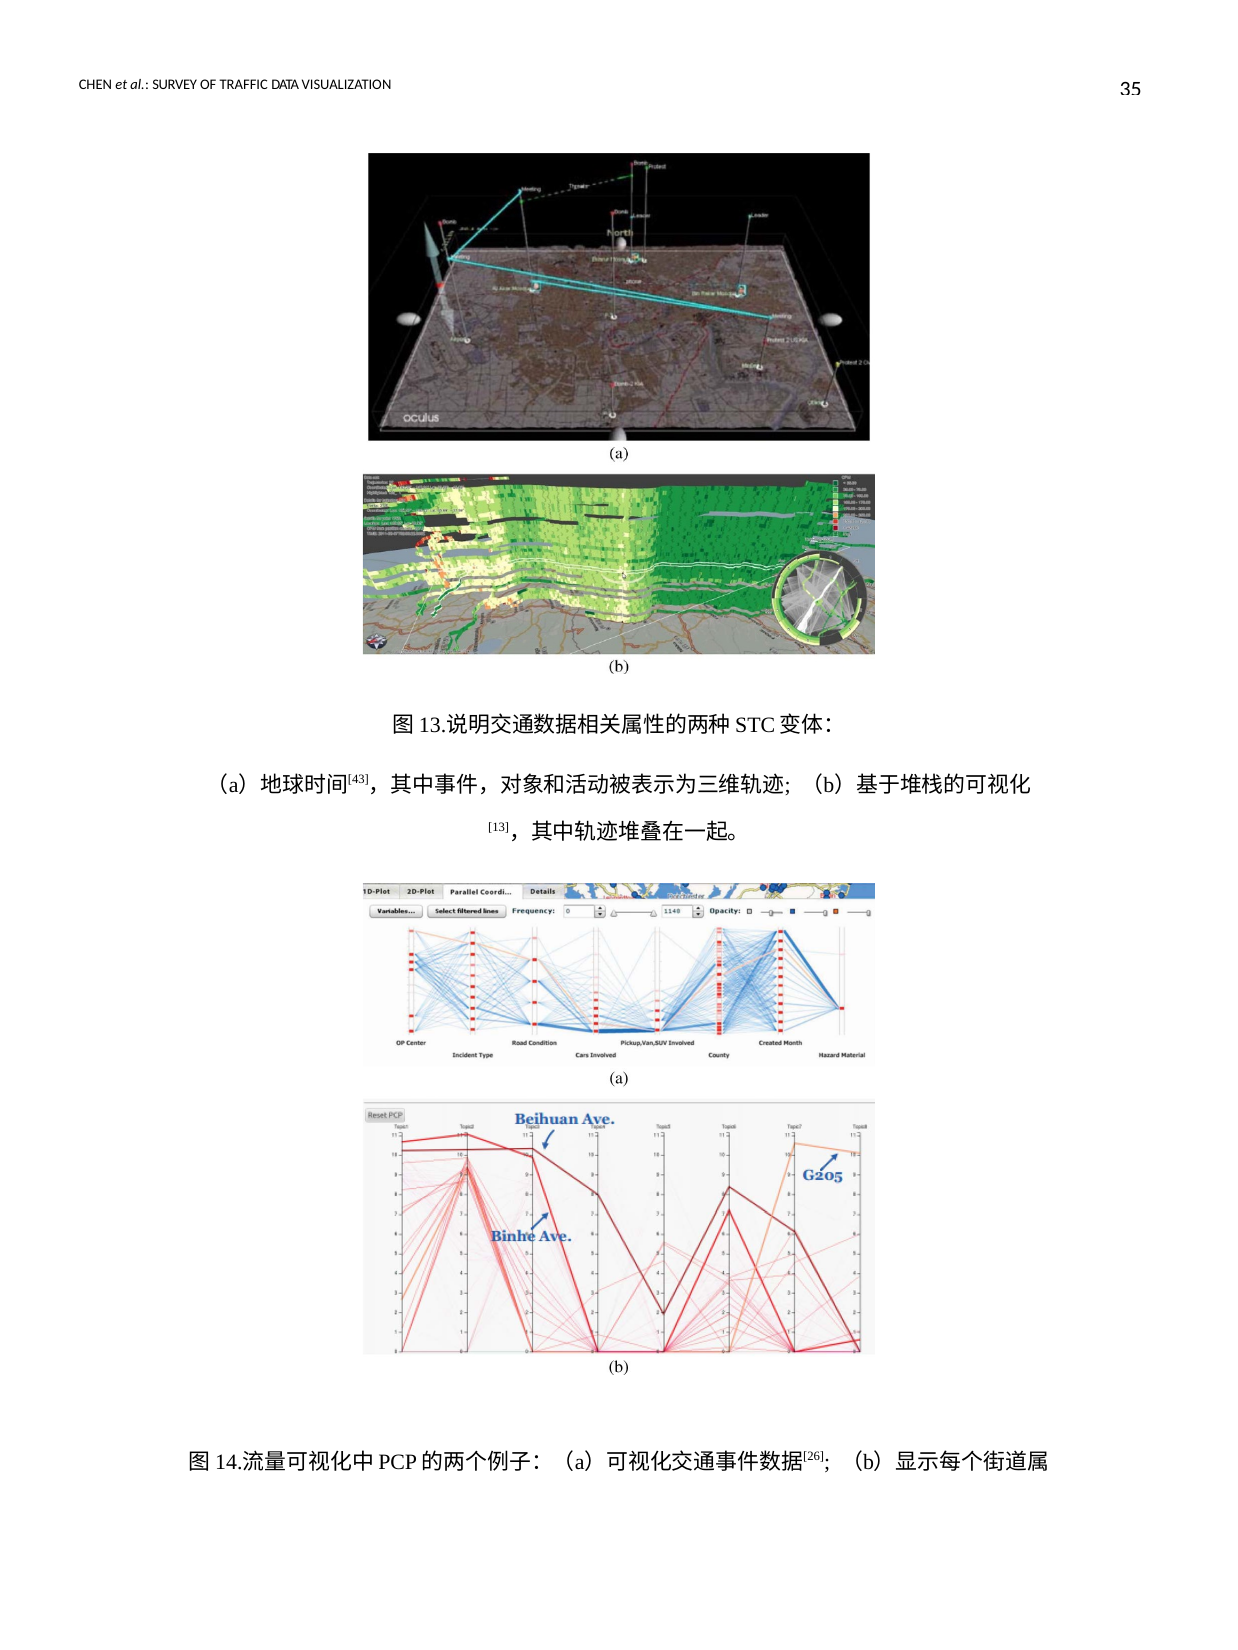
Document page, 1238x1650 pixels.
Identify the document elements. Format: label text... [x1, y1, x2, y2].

text （a）地球时间[43]，其中事件，对象和活动被表示为三维轨迹; （b）基于堆栈的可视化[13]，其中轨迹堆叠在一起。 [187, 767, 1050, 846]
text 图13.说明交通数据相关属性的两种STC变体： [187, 707, 1050, 738]
picture [362, 883, 875, 1375]
picture [362, 153, 875, 674]
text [187, 1444, 1050, 1475]
